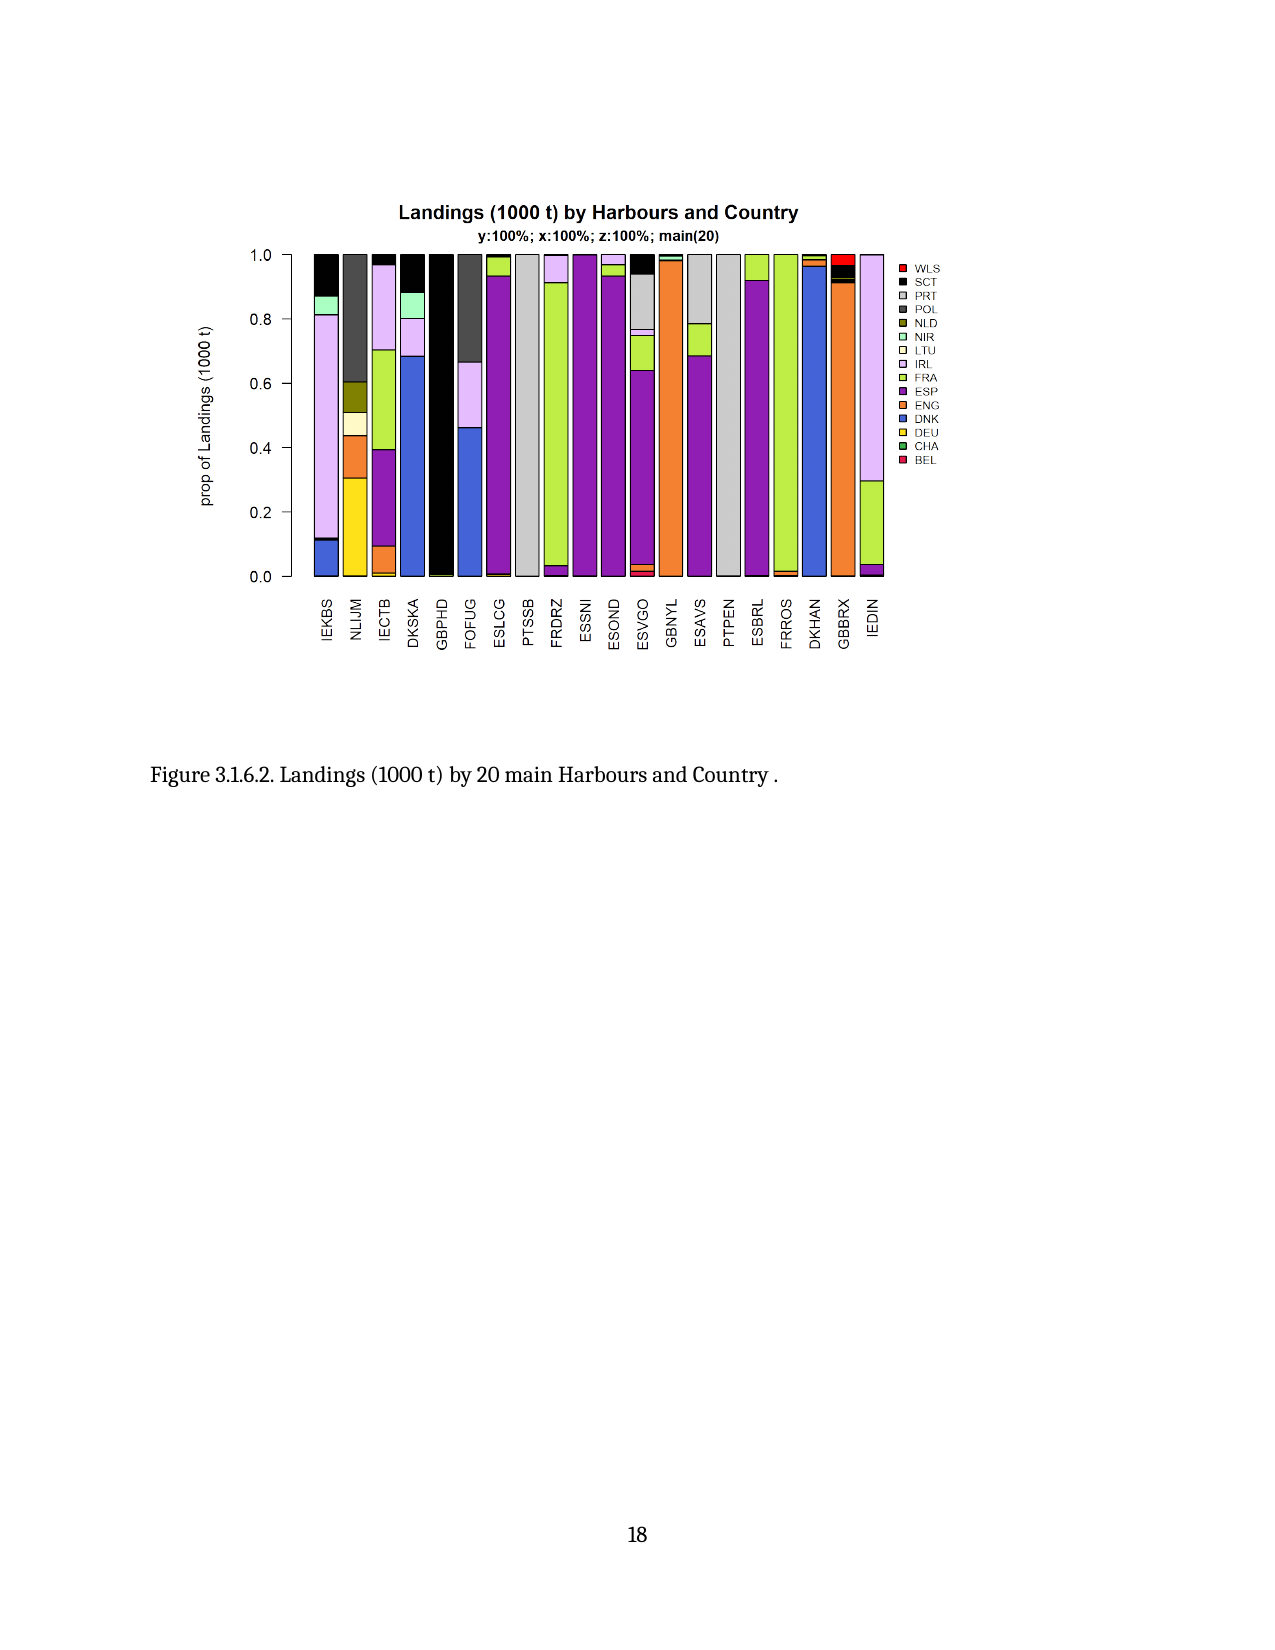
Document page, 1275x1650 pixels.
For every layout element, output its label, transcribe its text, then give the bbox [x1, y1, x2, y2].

picture [150, 150, 1125, 760]
text Figure 3.1.6.2. Landings (1000 t) by 20 main Harbours and Country . [150, 760, 1125, 788]
